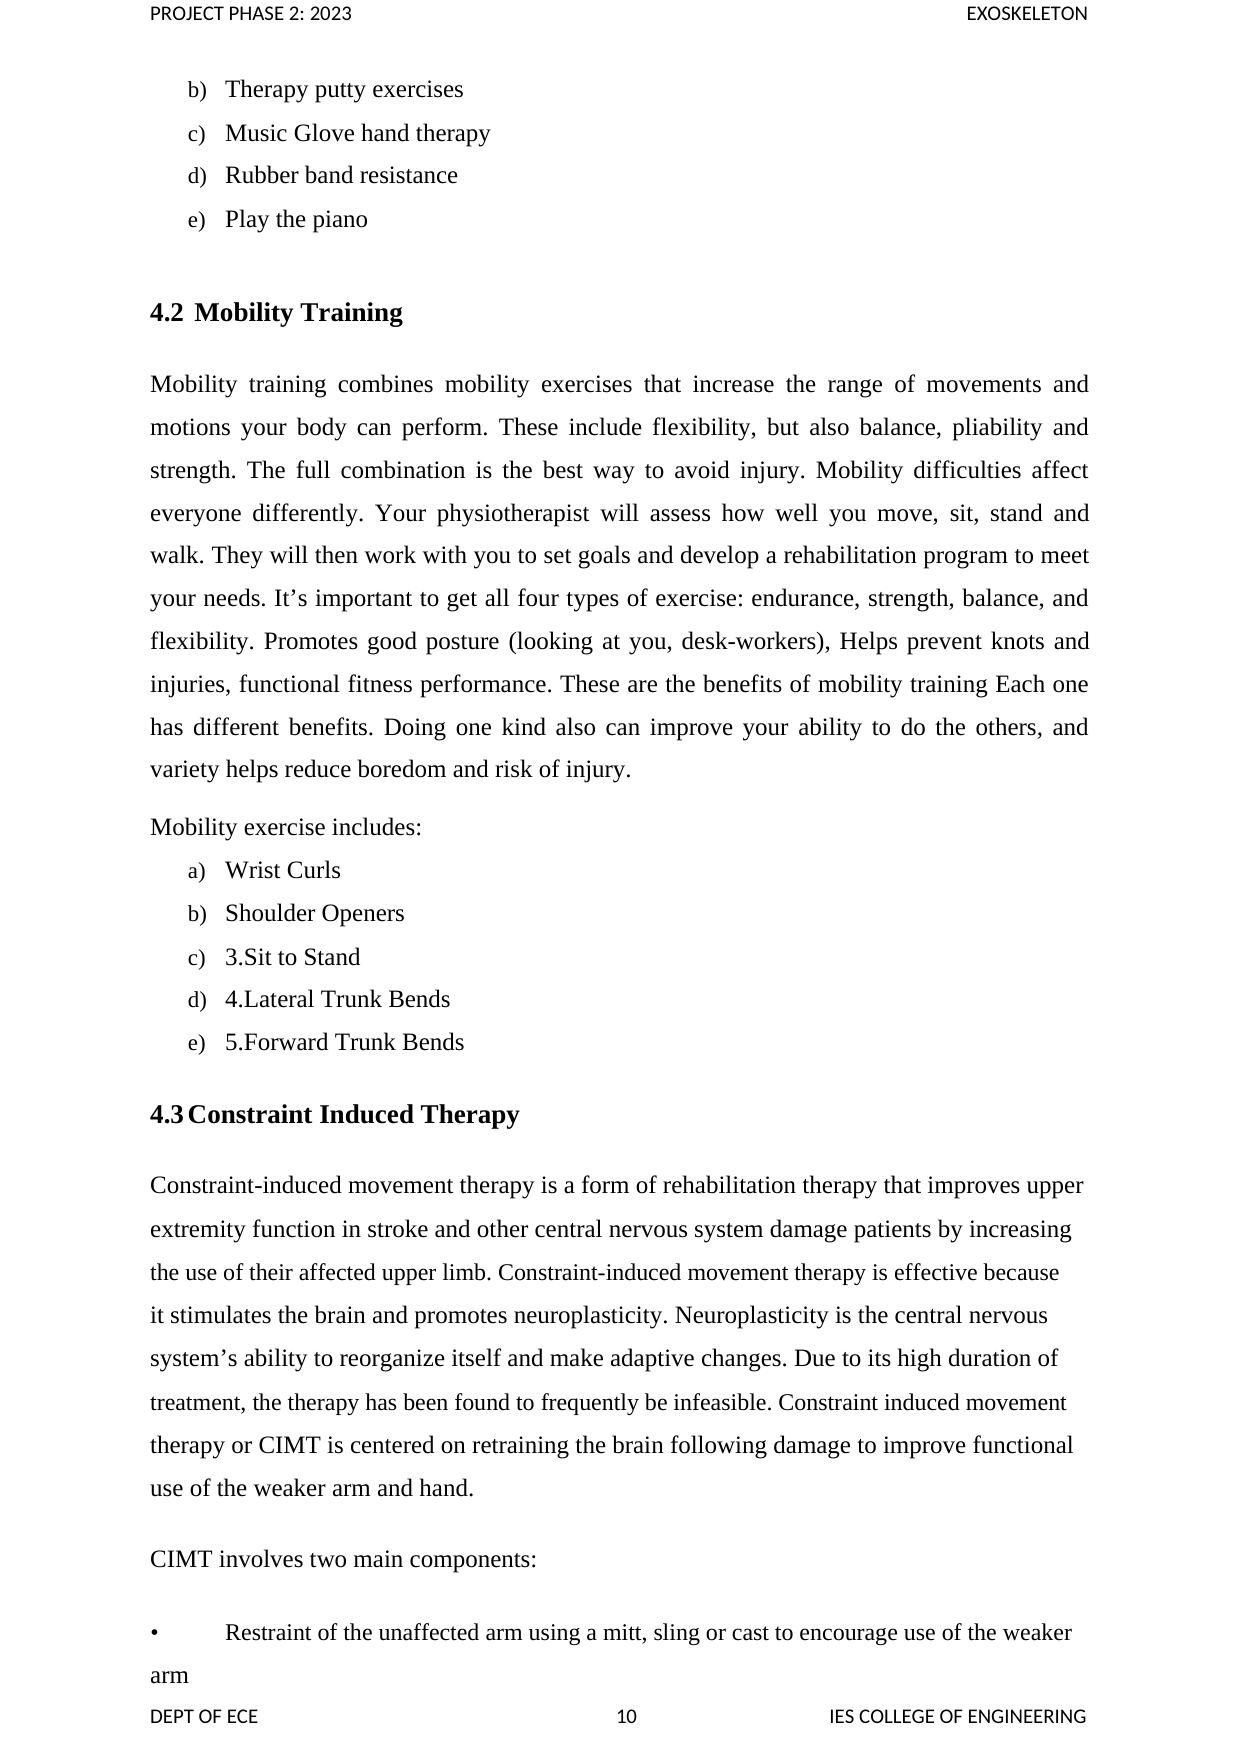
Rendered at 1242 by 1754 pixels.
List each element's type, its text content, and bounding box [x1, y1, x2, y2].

text Constraint-induced movement therapy is a form of rehabilitation therapy that improves upper [150, 1171, 1092, 1199]
list Wrist Curls [188, 855, 1092, 884]
text it stimulates the brain and promotes neuroplasticity. Neuroplasticity is the central nervous [150, 1300, 1092, 1329]
list Shoulder Openers [188, 898, 1092, 927]
list 4.Lateral Trunk Bends [188, 984, 1092, 1013]
list Mobility Training [150, 296, 1092, 327]
list Rubber band resistance [188, 160, 1092, 189]
text Mobility exercise includes: [150, 812, 1092, 841]
text the use of their affected upper limb. Constraint-induced movement therapy is effective because [150, 1258, 1092, 1286]
list 3.Sit to Stand [188, 942, 1092, 970]
text therapy or CIMT is centered on retraining the brain following damage to improve functional [150, 1430, 1092, 1458]
list Therapy putty exercises [188, 74, 1092, 103]
text use of the weaker arm and hand. [150, 1473, 1092, 1502]
list Constraint Induced Therapy [150, 1098, 1092, 1129]
text Mobility training combines mobility exercises that increase the range of movements and motions your body can perform. These include flexibility, but also balance, pliability and strength. The full combination is the best way to avoid injury. Mobility difficulties affect everyone differently. Your physiotherapist will assess how well you move, sit, stand and walk. They will then work with you to set goals and develop a rehabilitation program to meet your needs. It’s important to get all four types of exercise: endurance, strength, balance, and flexibility. Promotes good posture (looking at you, desk-workers), Helps prevent knots and injuries, functional fitness performance. These are the benefits of mobility training Each one has different benefits. Doing one kind also can improve your ability to do the others, and variety helps reduce boredom and risk of injury. [150, 369, 1091, 783]
text CIMT involves two main components: [150, 1544, 1092, 1573]
list 5.Forward Trunk Bends [188, 1027, 1092, 1056]
list Play the piano [188, 204, 1092, 232]
text extremity function in stroke and other central nervous system damage patients by increasing [150, 1214, 1092, 1243]
text treatment, the therapy has been found to frequently be infeasible. Constraint induced movement [150, 1388, 1092, 1415]
text arm [150, 1660, 1092, 1688]
list Music Glove hand therapy [188, 118, 1092, 146]
list Restraint of the unaffected arm using a mitt, sling or cast to encourage use of the weaker [150, 1618, 1092, 1645]
text system’s ability to reorganize itself and make adaptive changes. Due to its high duration of [150, 1343, 1092, 1372]
